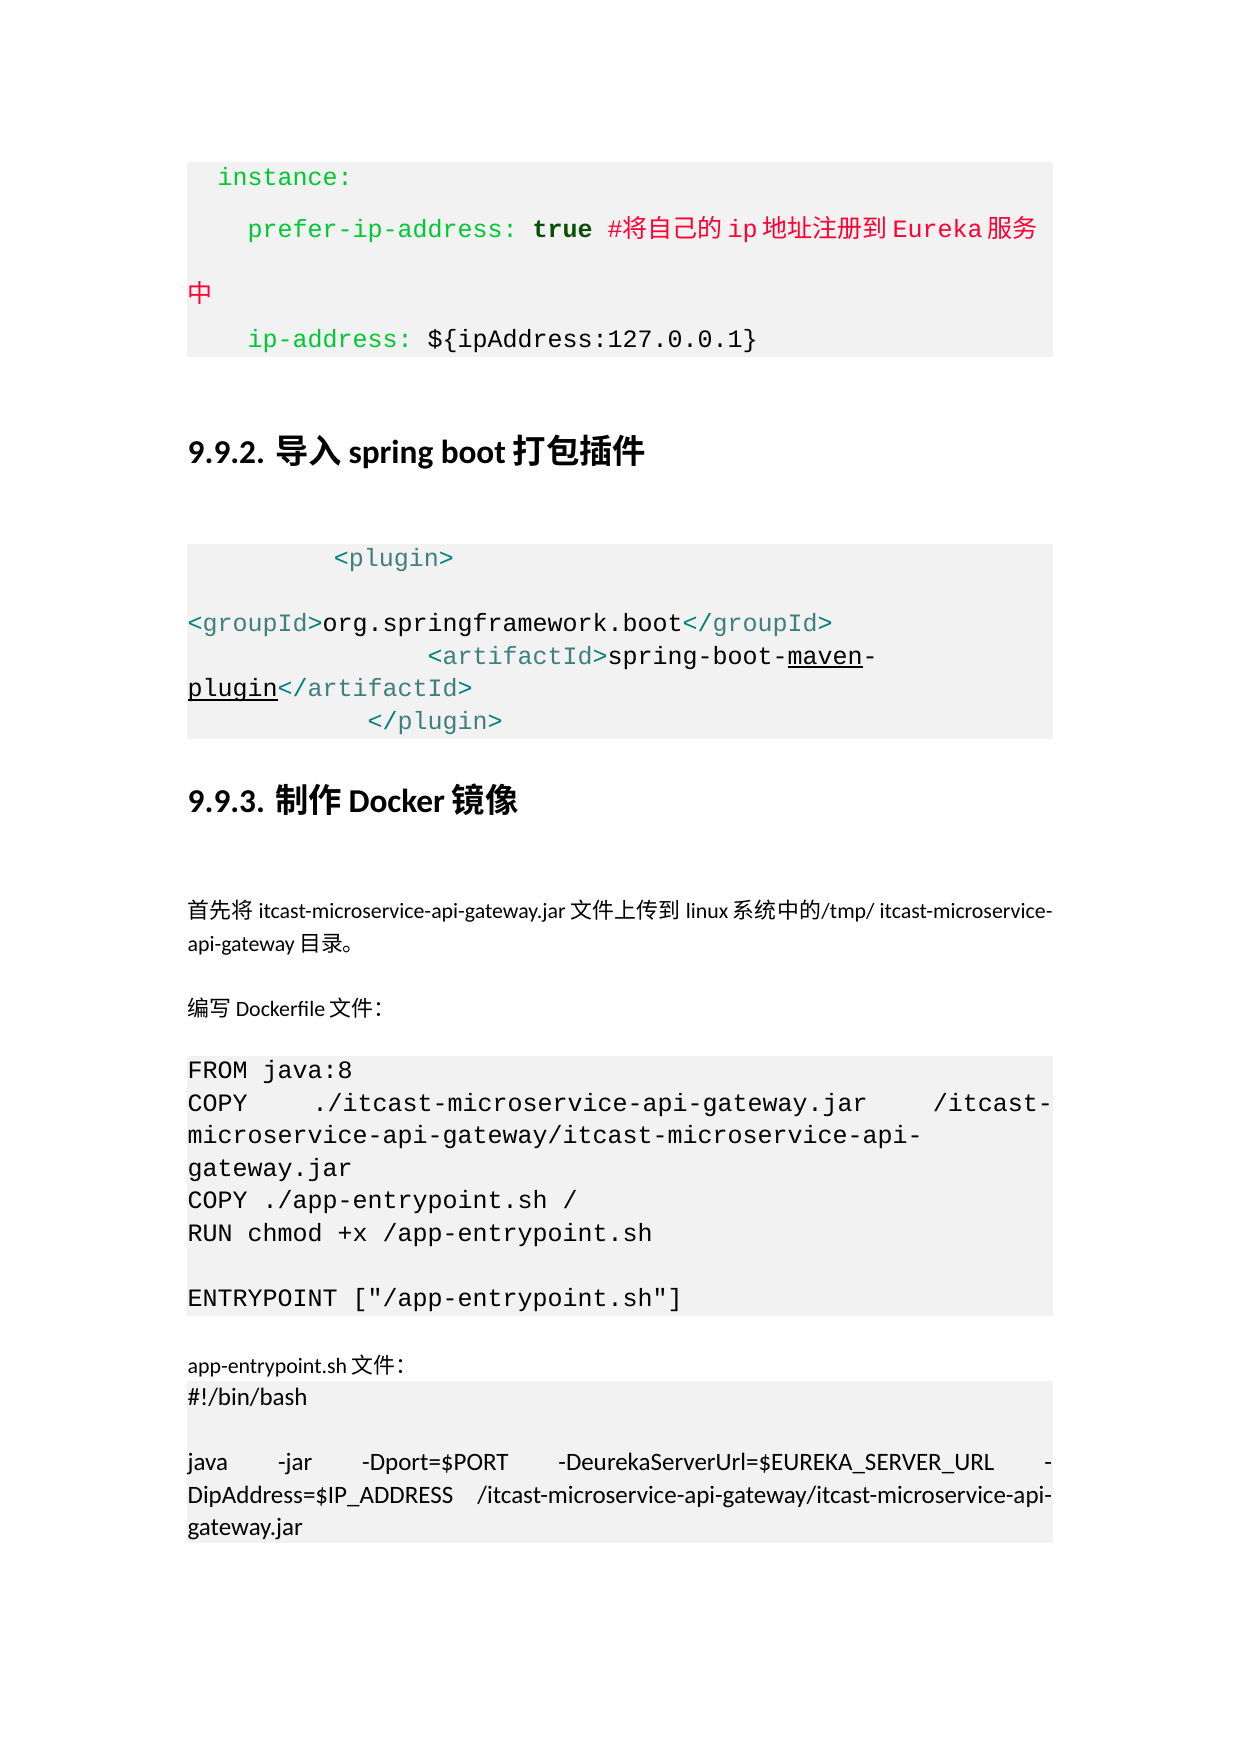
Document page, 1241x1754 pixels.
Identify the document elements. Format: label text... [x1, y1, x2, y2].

text <groupId>org.springframework.boot</groupId> [187, 576, 1053, 641]
text RUN chmod +x /app-entrypoint.sh [187, 1218, 1053, 1251]
text 编写Dockerfile文件： [187, 991, 1053, 1023]
text <plugin> [187, 544, 1053, 576]
text ENTRYPOINT ["/app-entrypoint.sh"] [187, 1283, 1053, 1316]
text prefer-ip-address: true #将自己的ip地址注册到Eureka服务中 [187, 194, 1053, 324]
text java -jar -Dport=$PORT -DeurekaServerUrl=$EUREKA_SERVER_URL -DipAddress=$IP_ADDRESS /itcast-microservice-api-gateway/itcast-microservice-api-gateway.jar [187, 1446, 1053, 1543]
subtitle 导入spring boot打包插件 [187, 417, 1053, 482]
text ip-address: ${ipAddress:127.0.0.1} [187, 324, 1053, 357]
text #!/bin/bash [187, 1381, 1053, 1413]
text </plugin> [187, 706, 1053, 739]
subtitle 制作Docker镜像 [187, 766, 1053, 831]
text FROM java:8 [187, 1056, 1053, 1088]
text 首先将itcast-microservice-api-gateway.jar文件上传到linux系统中的/tmp/ itcast-microservice-api-gateway目录。 [187, 893, 1053, 958]
text COPY ./itcast-microservice-api-gateway.jar /itcast-microservice-api-gateway/itcast-microservice-api-gateway.jar [187, 1088, 1053, 1186]
text app-entrypoint.sh文件： [187, 1348, 1053, 1381]
text <artifactId>spring-boot-maven-plugin</artifactId> [187, 641, 1053, 706]
text COPY ./app-entrypoint.sh / [187, 1186, 1053, 1218]
text instance: [187, 162, 1053, 194]
